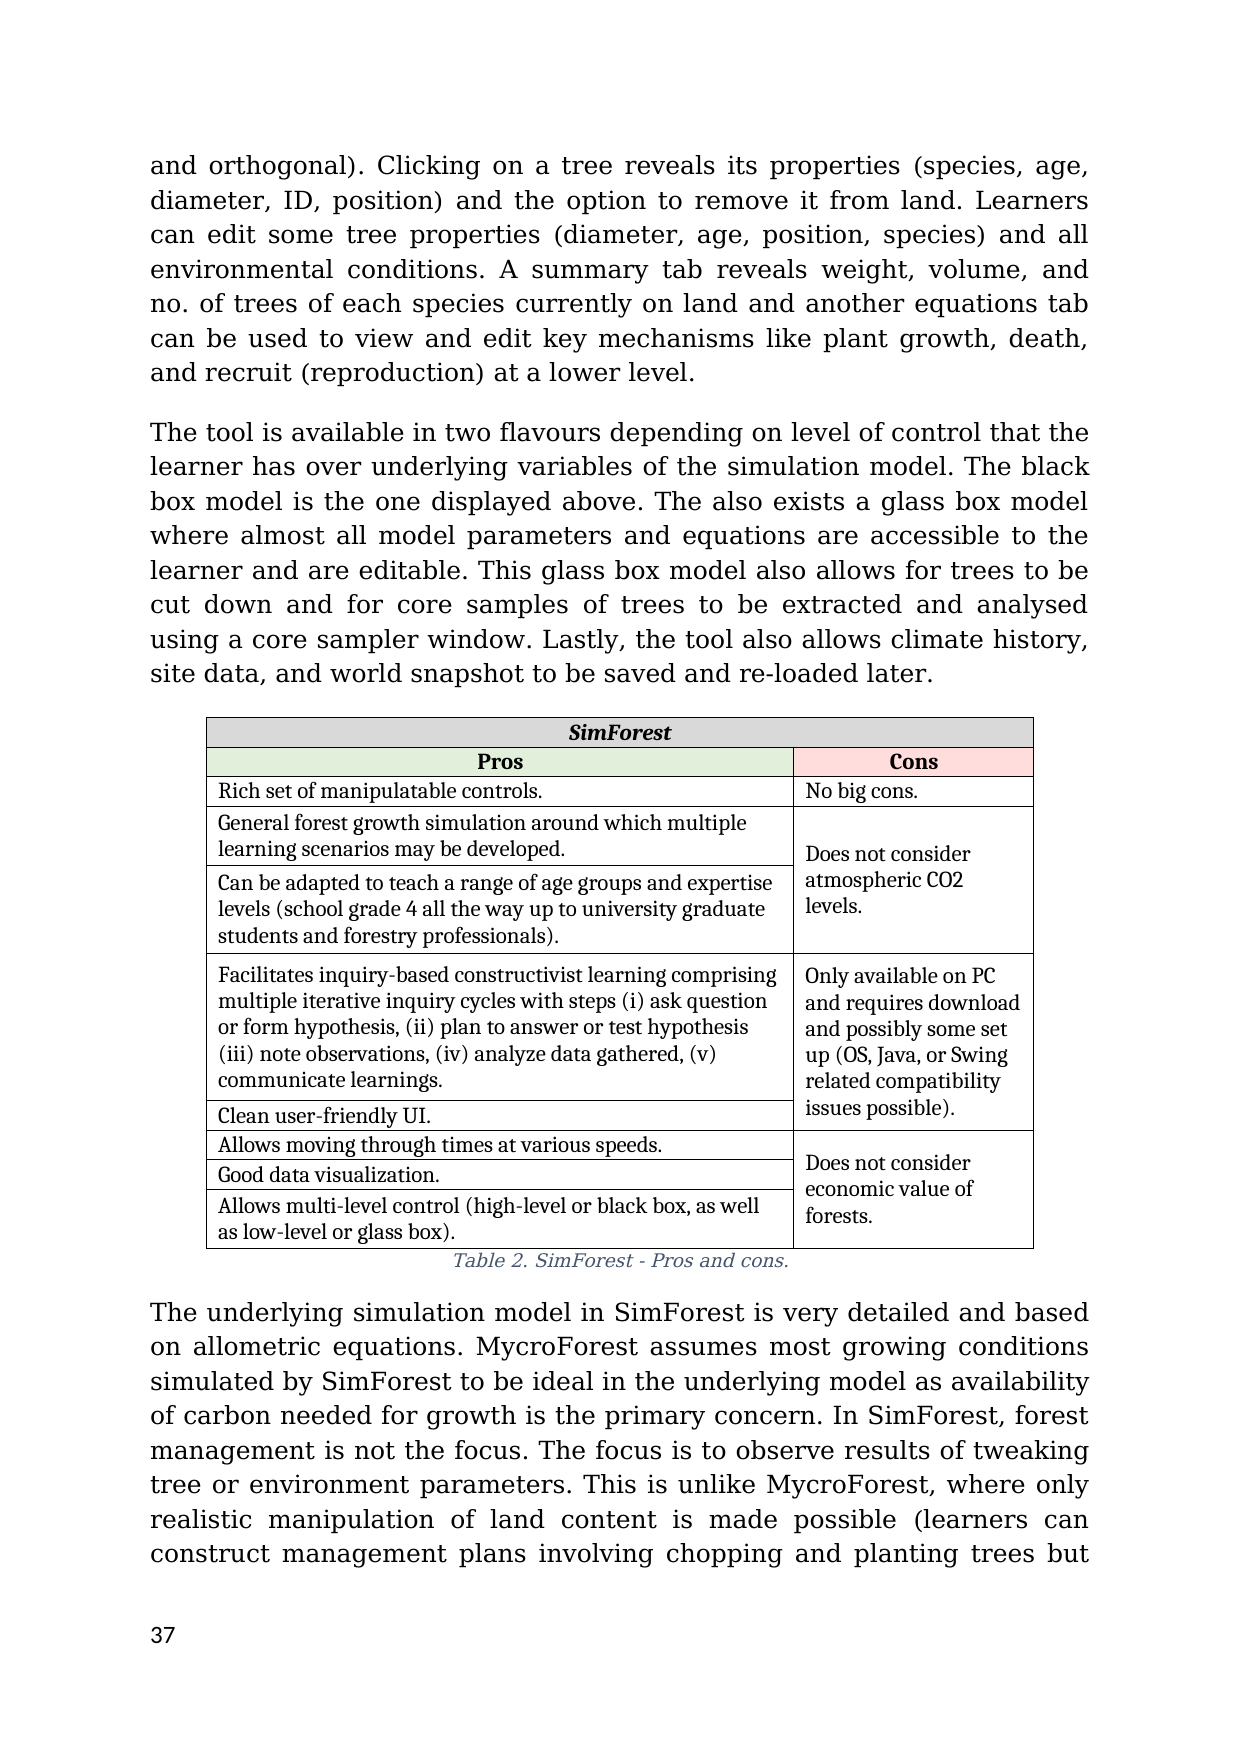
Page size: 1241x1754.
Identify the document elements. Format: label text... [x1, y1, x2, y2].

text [150, 1296, 1090, 1568]
table_cell Rich set of manipulatable controls. [207, 777, 793, 806]
table_cell Cons [794, 748, 1033, 776]
text The tool is available in two flavours depending on level of control that the learner has over underlying variables of the simulation model. The black box model is the one displayed above. The also exists a glass box model where almost all model parameters and equations are accessible to the learner and are editable. This glass box model also allows for trees to be cut down and for core samples of trees to be extracted and analysed using a core sampler window. Lastly, the tool also allows climate history, site data, and world snapshot to be saved and re-loaded later. [150, 416, 1090, 688]
table_cell Does not consider atmospheric CO2 levels. [794, 807, 1033, 953]
table_cell Allows moving through times at various speeds. [207, 1131, 793, 1159]
table_cell Pros [207, 748, 793, 776]
table_cell Facilitates inquiry-based constructivist learning comprising multiple iterative inquiry cycles with steps (i) ask question or form hypothesis, (ii) plan to answer or test hypothesis (iii) note observations, (iv) analyze data gathered, (v) communicate learnings. [207, 954, 793, 1100]
table_cell Clean user-friendly UI. [207, 1101, 793, 1130]
table_cell Only available on PC and requires download and possibly some set up (OS, Java, or Swing related compatibility issues possible). [794, 954, 1033, 1130]
table_cell Allows multi-level control (high-level or black box, as well as low-level or glass box). [207, 1190, 793, 1248]
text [150, 150, 1090, 387]
table_header SimForest [207, 718, 1033, 747]
text Table 2. SimForest - Pros and cons. [150, 1249, 1090, 1271]
table_cell No big cons. [794, 777, 1033, 806]
table_cell Good data visualization. [207, 1160, 793, 1189]
table_cell General forest growth simulation around which multiple learning scenarios may be developed. [207, 807, 793, 864]
table_cell Can be adapted to teach a range of age groups and expertise levels (school grade 4 all the way up to university graduate students and forestry professionals). [207, 866, 793, 953]
table_cell Does not consider economic value of forests. [794, 1131, 1033, 1248]
